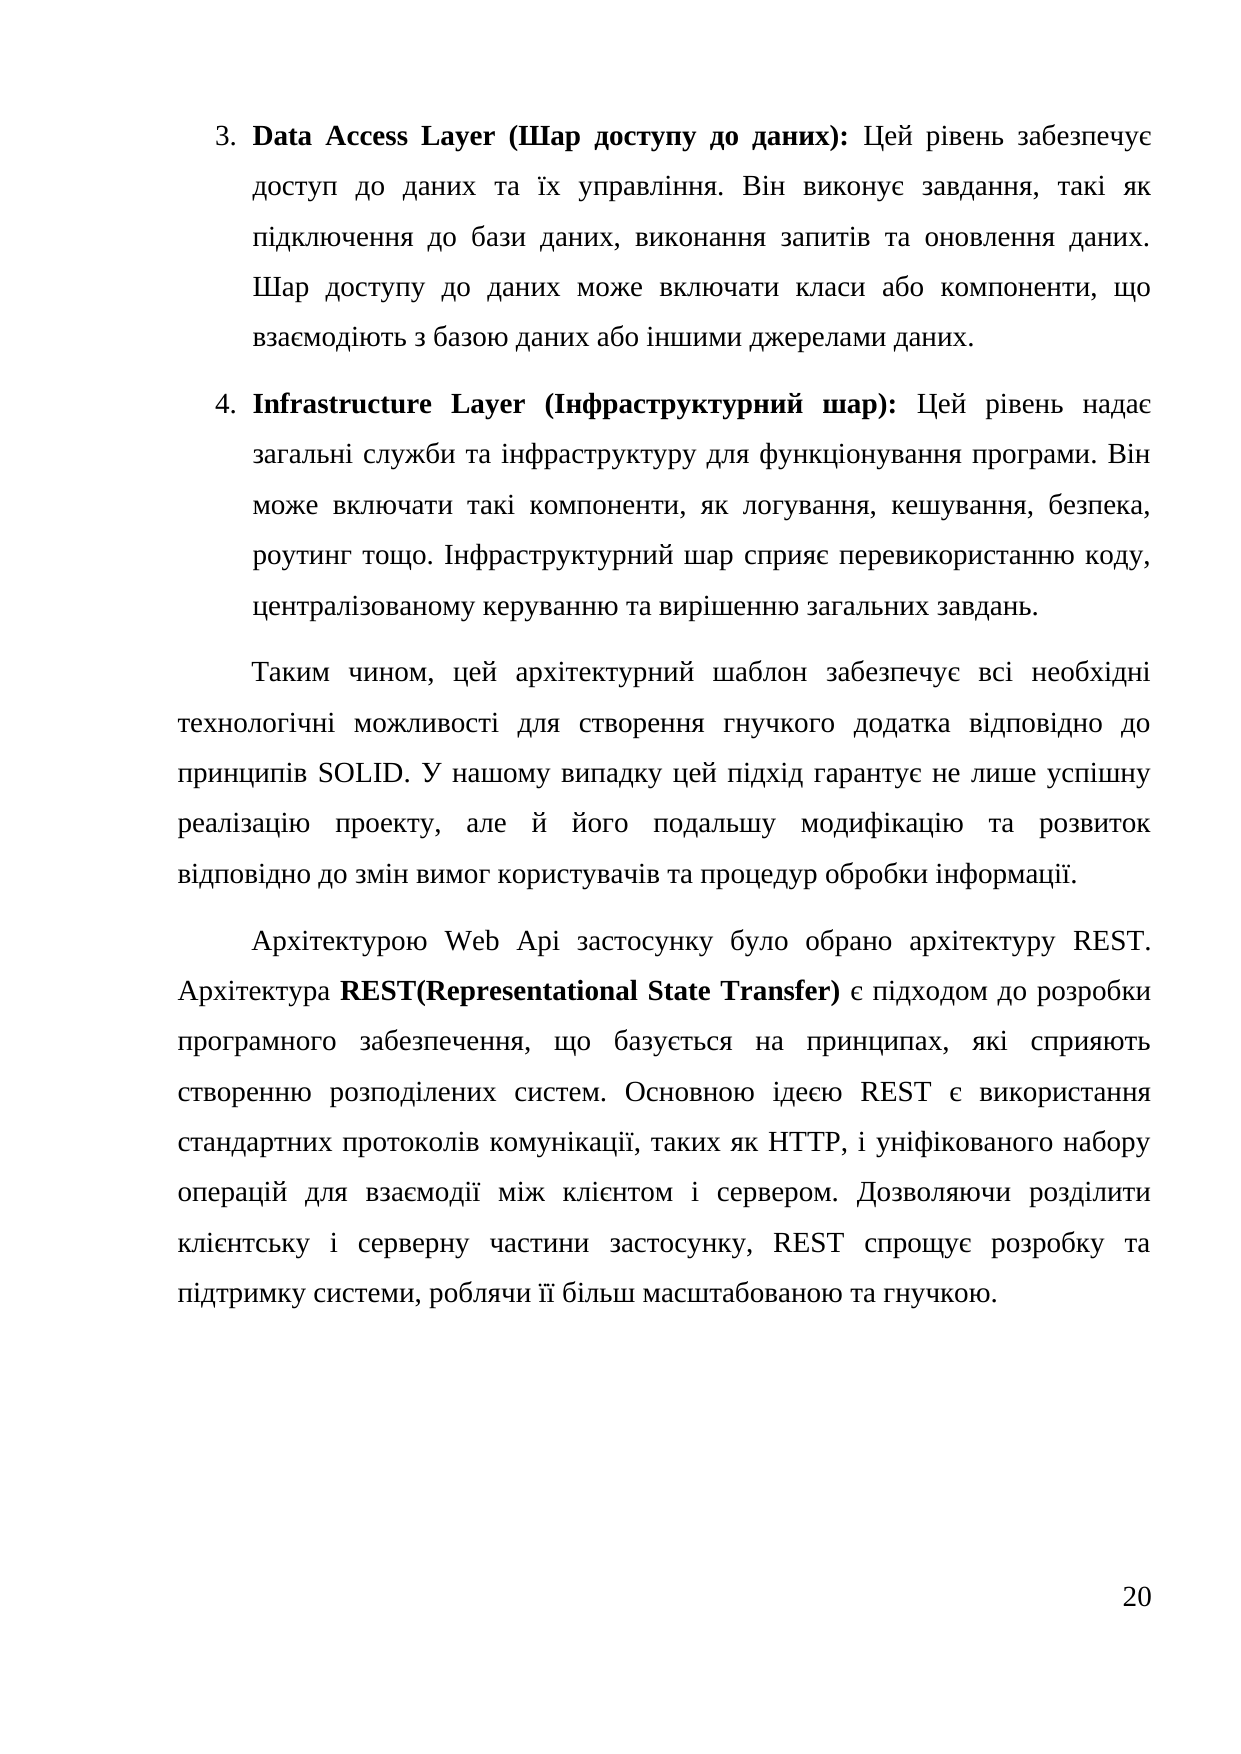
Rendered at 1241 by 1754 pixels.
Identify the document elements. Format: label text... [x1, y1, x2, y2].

list Infrastructure Layer (Інфраструктурний шар): Цей рівень надає загальні служби та інфраструктуру для функціонування програми. Він може включати такі компоненти, як логування, кешування, безпека, роутинг тощо. Інфраструктурний шар сприяє перевикористанню коду, централізованому керуванню та вирішенню загальних завдань. [215, 386, 1152, 621]
text Архітектурою Web Api застосунку було обрано архітектуру REST. Архітектура REST(Representational State Transfer) є підходом до розробки програмного забезпечення, що базується на принципах, які сприяють створенню розподілених систем. Основною ідеєю REST є використання стандартних протоколів комунікації, таких як HTTP, і уніфікованого набору операцій для взаємодії між клієнтом і сервером. Дозволяючи розділити клієнтську і серверну частини застосунку, REST спрощує розробку та підтримку системи, роблячи її більш масштабованою та гнучкою. [177, 923, 1152, 1308]
text Таким чином, цей архітектурний шаблон забезпечує всі необхідні технологічні можливості для створення гнучкого додатка відповідно до принципів SOLID. У нашому випадку цей підхід гарантує не лише успішну реалізацію проекту, але й його подальшу модифікацію та розвиток відповідно до змін вимог користувачів та процедур обробки інформації. [177, 654, 1152, 889]
list Data Access Layer (Шар доступу до даних): Цей рівень забезпечує доступ до даних та їх управління. Він виконує завдання, такі як підключення до бази даних, виконання запитів та оновлення даних. Шар доступу до даних може включати класи або компоненти, що взаємодіють з базою даних або іншими джерелами даних. [215, 118, 1152, 353]
